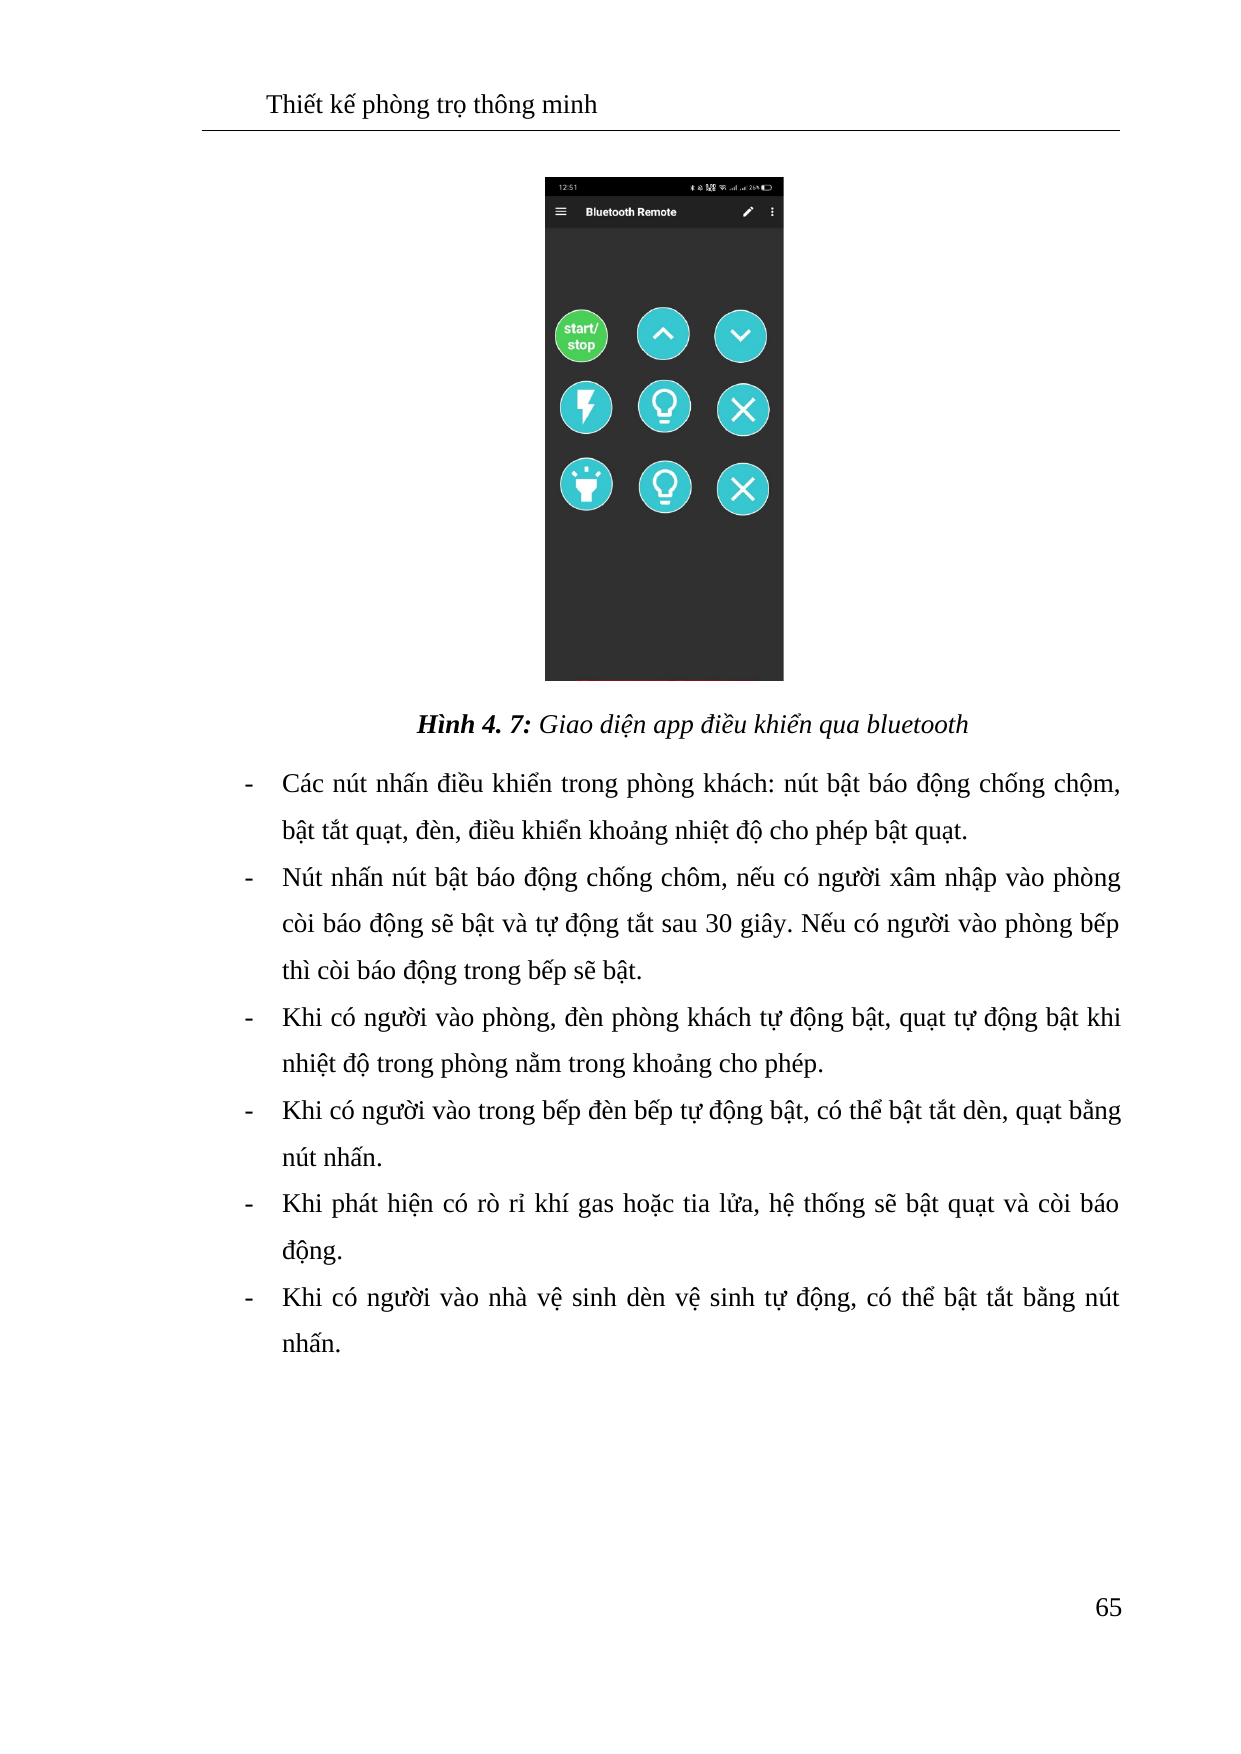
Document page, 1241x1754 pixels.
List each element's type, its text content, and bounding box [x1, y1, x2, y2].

list Nút nhấn nút bật báo động chống chôm, nếu có người xâm nhập vào phòng còi báo động sẽ bật và tự động tắt sau 30 giây. Nếu có người vào phòng bếp thì còi báo động trong bếp sẽ bật. [244, 861, 1122, 985]
list Khi có người vào trong bếp đèn bếp tự động bật, có thể bật tắt dèn, quạt bằng nút nhấn. [244, 1094, 1122, 1172]
text Hình 4. 7: Giao diện app điều khiển qua bluetooth [207, 708, 1122, 739]
list Khi có người vào nhà vệ sinh dèn vệ sinh tự động, có thể bật tắt bằng nút nhấn. [244, 1281, 1122, 1359]
picture [545, 177, 784, 681]
list Khi có người vào phòng, đèn phòng khách tự động bật, quạt tự động bật khi nhiệt độ trong phòng nằm trong khoảng cho phép. [244, 1001, 1122, 1079]
list Các nút nhấn điều khiển trong phòng khách: nút bật báo động chống chộm, bật tắt quạt, đèn, điều khiển khoảng nhiệt độ cho phép bật quạt. [244, 768, 1122, 845]
list Khi phát hiện có rò rỉ khí gas hoặc tia lửa, hệ thống sẽ bật quạt và còi báo động. [244, 1188, 1122, 1265]
